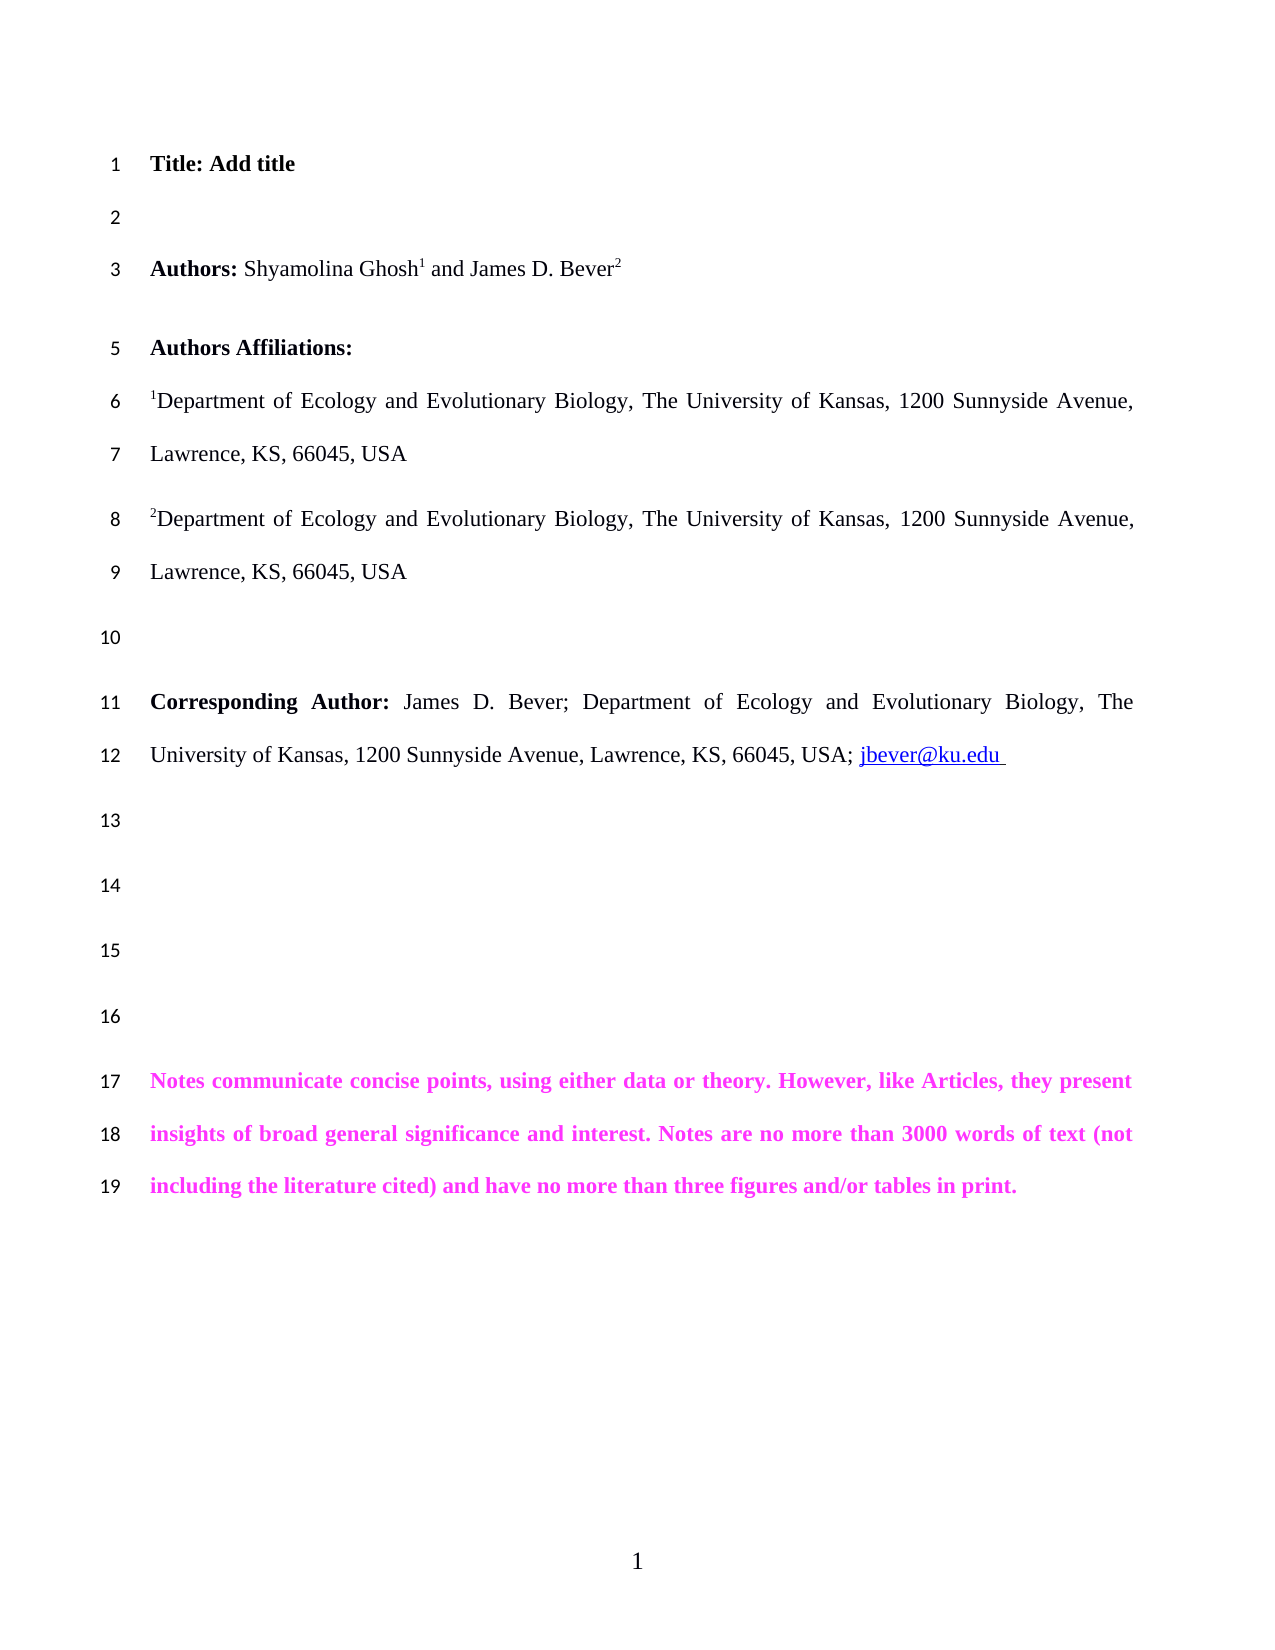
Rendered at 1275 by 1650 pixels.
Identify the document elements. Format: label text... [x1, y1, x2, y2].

text Title: Add title [150, 150, 1134, 176]
text 1Department of Ecology and Evolutionary Biology, The University of Kansas, 1200 Sunnyside Avenue, Lawrence, KS, 66045, USA [150, 387, 1134, 466]
subtitle Authors: Shyamolina Ghosh1 and James D. Bever2 [150, 255, 1134, 282]
text 2Department of Ecology and Evolutionary Biology, The University of Kansas, 1200 Sunnyside Avenue, Lawrence, KS, 66045, USA [150, 505, 1134, 584]
text Corresponding Author: James D. Bever; Department of Ecology and Evolutionary Biology, The University of Kansas, 1200 Sunnyside Avenue, Lawrence, KS, 66045, USA; jbever@ku.edu [150, 688, 1134, 767]
subtitle Authors Affiliations: [150, 334, 1134, 361]
text Notes communicate concise points, using either data or theory. However, like Articles, they present insights of broad general significance and interest. Notes are no more than 3000 words of text (not including the literature cited) and have no more than three figures and/or tables in print. [150, 1067, 1134, 1199]
